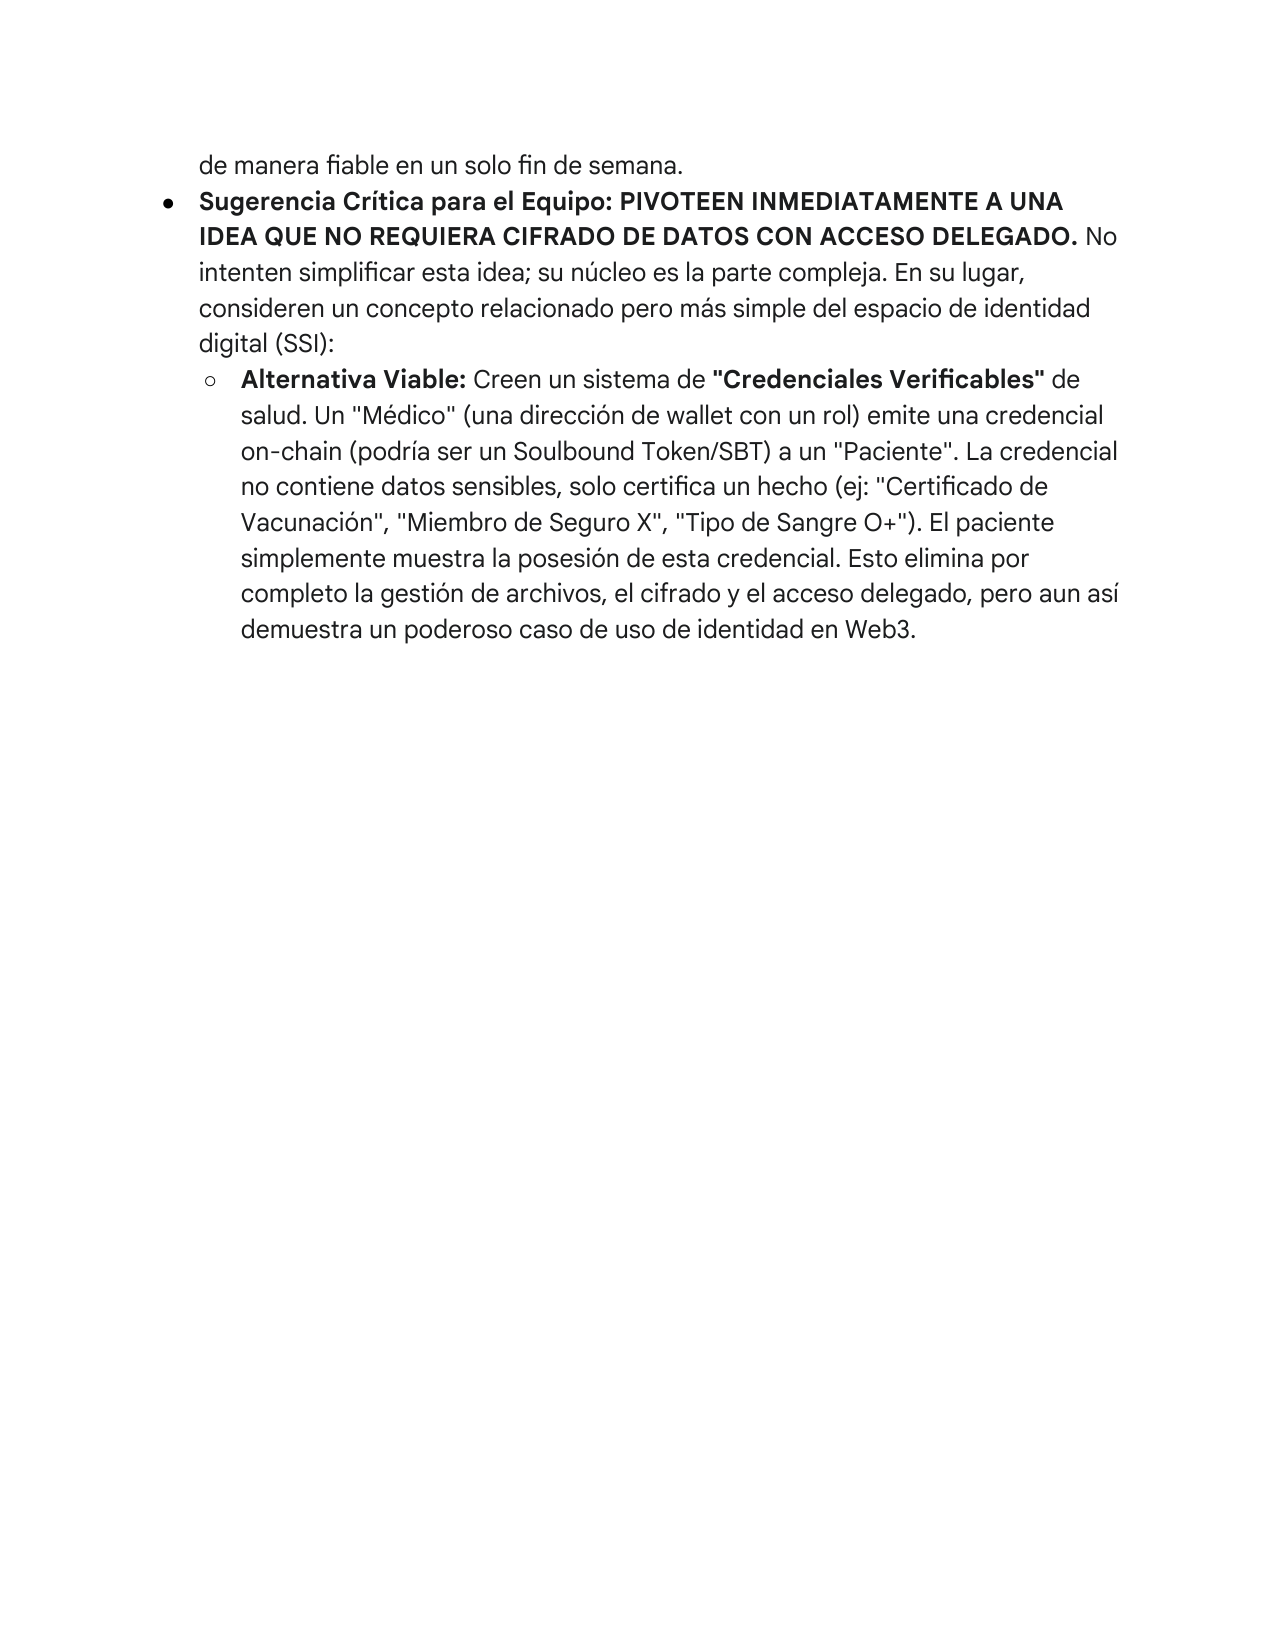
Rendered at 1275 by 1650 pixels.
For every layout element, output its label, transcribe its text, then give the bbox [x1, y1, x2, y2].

list Sugerencia Crítica para el Equipo: PIVOTEEN INMEDIATAMENTE A UNA IDEA QUE NO REQUIERA CIFRADO DE DATOS CON ACCESO DELEGADO. No intenten simplificar esta idea; su núcleo es la parte compleja. En su lugar, consideren un concepto relacionado pero más simple del espacio de identidad digital (SSI): [161, 186, 1125, 360]
list Alternativa Viable: Creen un sistema de "Credenciales Verificables" de salud. Un "Médico" (una dirección de wallet con un rol) emite una credencial on-chain (podría ser un Soulbound Token/SBT) a un "Paciente". La credencial no contiene datos sensibles, solo certifica un hecho (ej: "Certificado de Vacunación", "Miembro de Seguro X", "Tipo de Sangre O+"). El paciente simplemente muestra la posesión de esta credencial. Esto elimina por completo la gestión de archivos, el cifrado y el acceso delegado, pero aun así demuestra un poderoso caso de uso de identidad en Web3. [203, 364, 1125, 646]
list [161, 150, 1125, 181]
